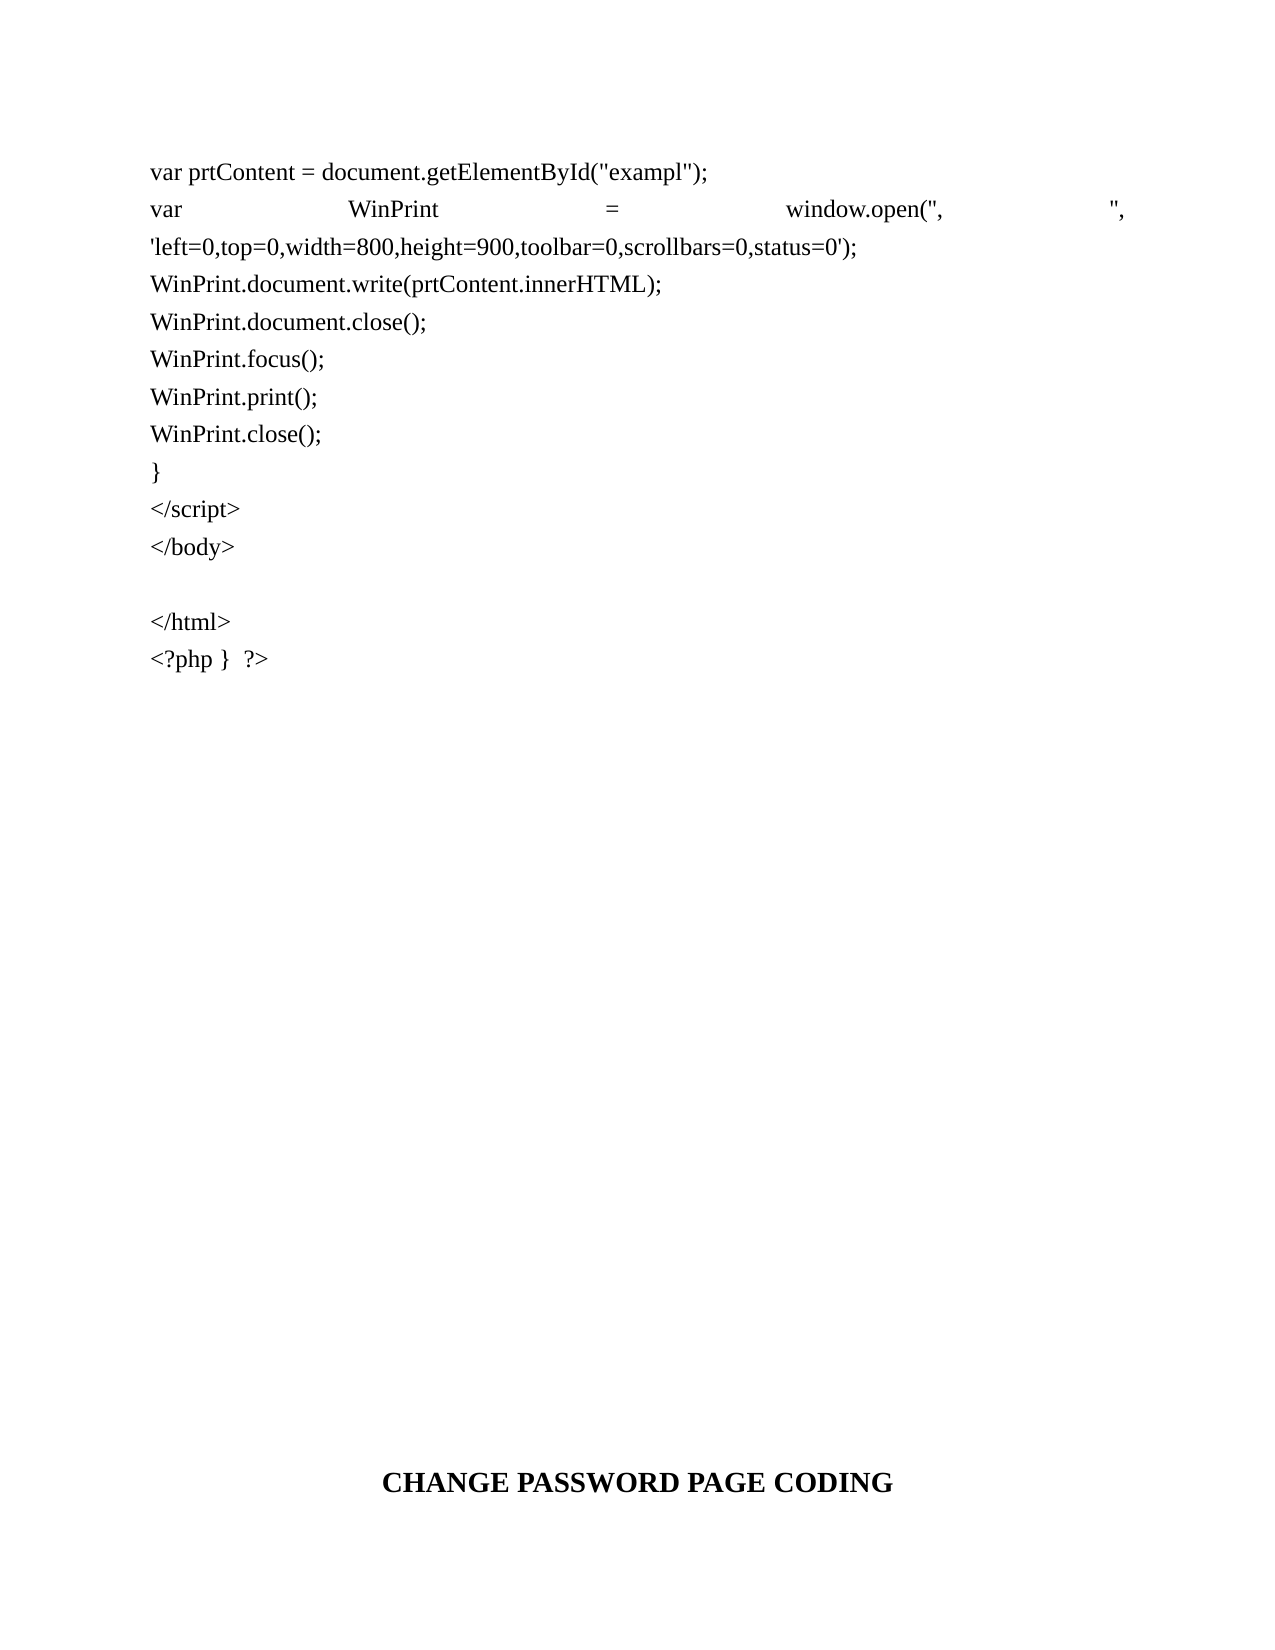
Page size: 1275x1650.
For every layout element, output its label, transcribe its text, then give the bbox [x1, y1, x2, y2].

text WinPrint.document.write(prtContent.innerHTML); [150, 262, 1125, 300]
text CHANGE PASSWORD PAGE CODING [150, 1462, 1125, 1500]
text } [150, 450, 1125, 487]
text WinPrint.document.close(); [150, 300, 1125, 337]
text WinPrint.print(); [150, 375, 1125, 412]
text </html> [150, 600, 1125, 637]
text var WinPrint = window.open('', '', 'left=0,top=0,width=800,height=900,toolbar=0,scrollbars=0,status=0'); [150, 187, 1125, 262]
text WinPrint.focus(); [150, 337, 1125, 375]
text var prtContent = document.getElementById("exampl"); [150, 150, 1125, 187]
text </script> [150, 487, 1125, 525]
text </body> [150, 525, 1125, 562]
text WinPrint.close(); [150, 412, 1125, 450]
text <?php } ?> [150, 637, 1125, 675]
